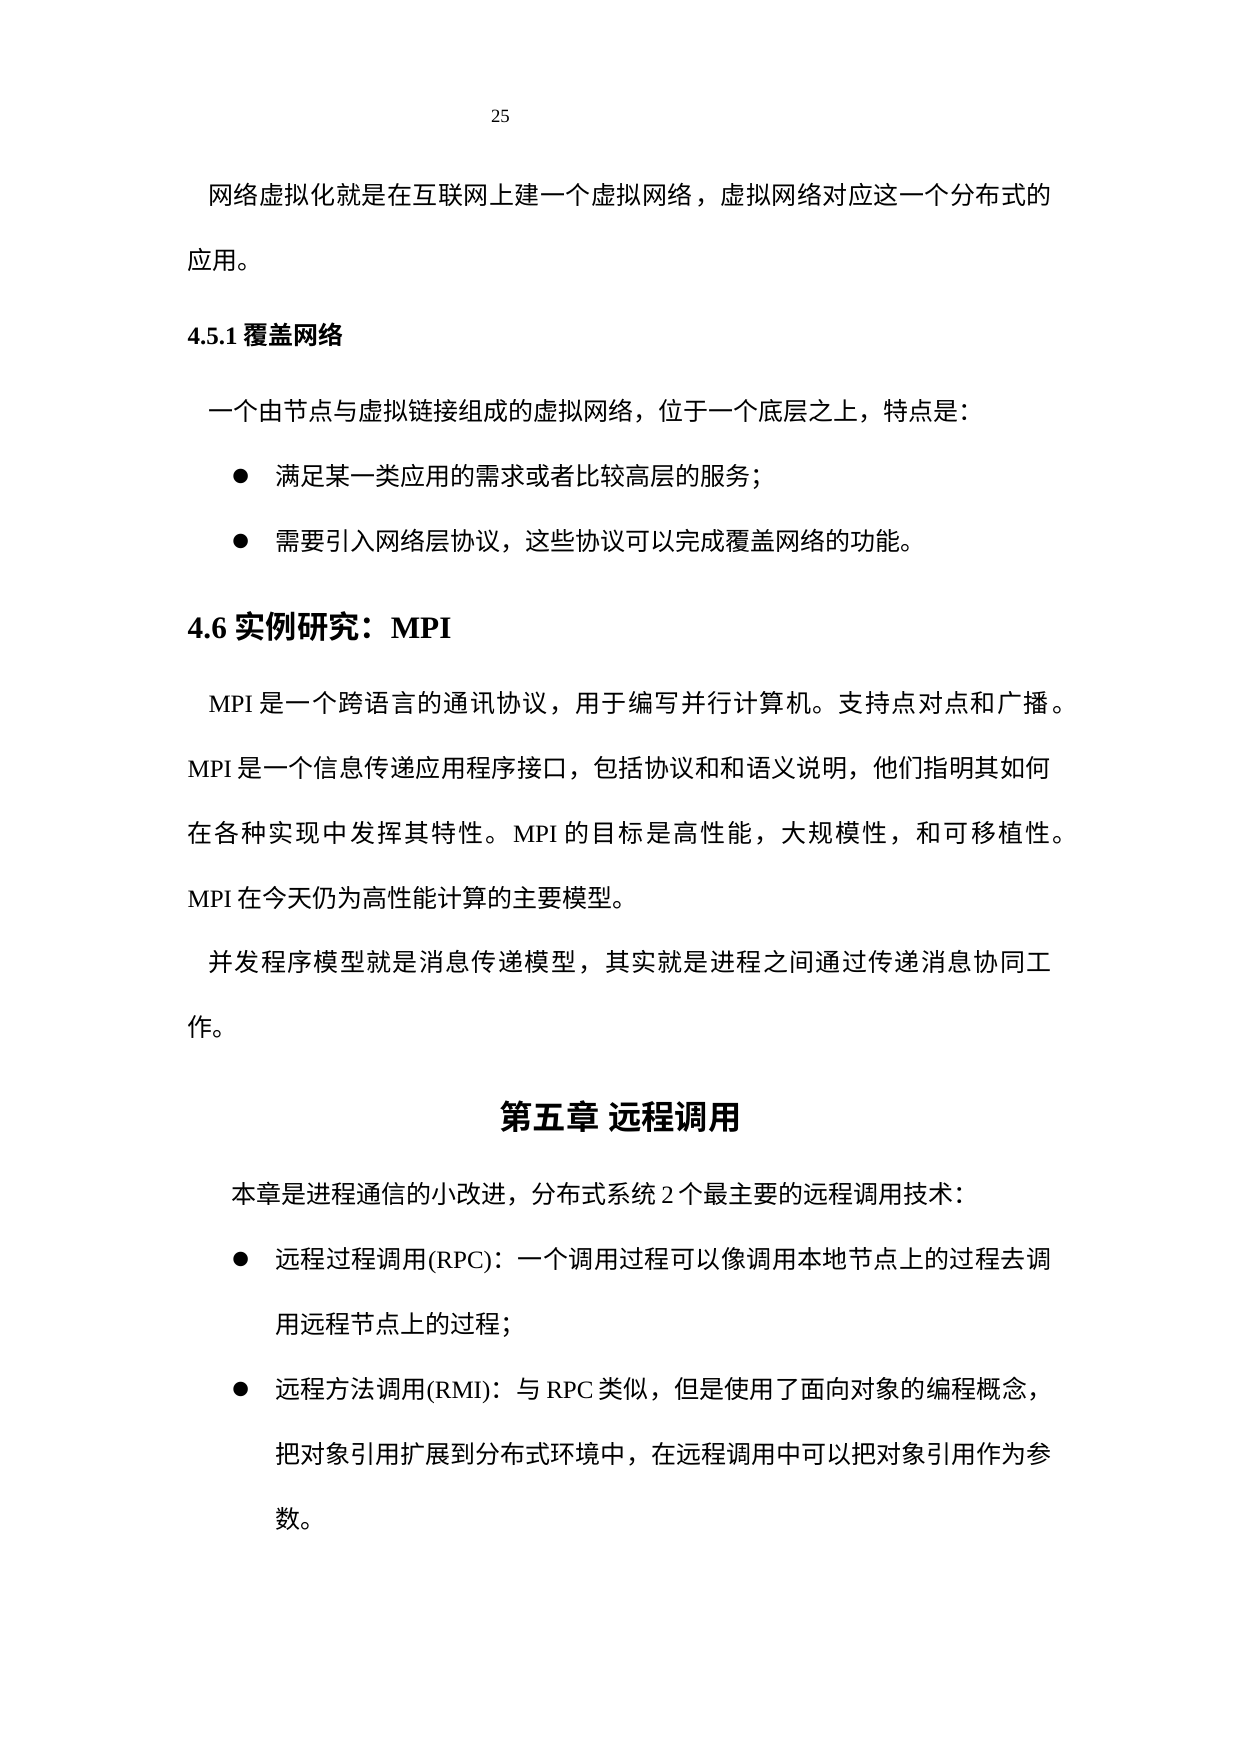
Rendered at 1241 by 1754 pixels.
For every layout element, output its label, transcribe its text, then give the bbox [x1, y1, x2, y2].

list 远程方法调用(RMI)：与RPC类似，但是使用了面向对象的编程概念，把对象引用扩展到分布式环境中，在远程调用中可以把对象引用作为参数。 [231, 1357, 1053, 1552]
text MPI是一个跨语言的通讯协议，用于编写并行计算机。支持点对点和广播。MPI是一个信息传递应用程序接口，包括协议和和语义说明，他们指明其如何在各种实现中发挥其特性。MPI的目标是高性能，大规模性，和可移植性。MPI在今天仍为高性能计算的主要模型。 [187, 669, 1053, 929]
subtitle 4.6 实例研究：MPI [187, 594, 1053, 659]
list 远程过程调用(RPC)：一个调用过程可以像调用本地节点上的过程去调用远程节点上的过程； [231, 1227, 1053, 1357]
list 满足某一类应用的需求或者比较高层的服务； [231, 443, 1053, 508]
list 本章是进程通信的小改进，分布式系统2个最主要的远程调用技术： [187, 1162, 1053, 1227]
text 一个由节点与虚拟链接组成的虚拟网络，位于一个底层之上，特点是： [187, 378, 1053, 443]
list 需要引入网络层协议，这些协议可以完成覆盖网络的功能。 [231, 508, 1053, 573]
subtitle 远程调用 [187, 1084, 1053, 1149]
subtitle 4.5.1 覆盖网络 [187, 302, 1053, 367]
text 网络虚拟化就是在互联网上建一个虚拟网络，虚拟网络对应这一个分布式的应用。 [187, 162, 1053, 292]
text 并发程序模型就是消息传递模型，其实就是进程之间通过传递消息协同工作。 [187, 929, 1053, 1059]
